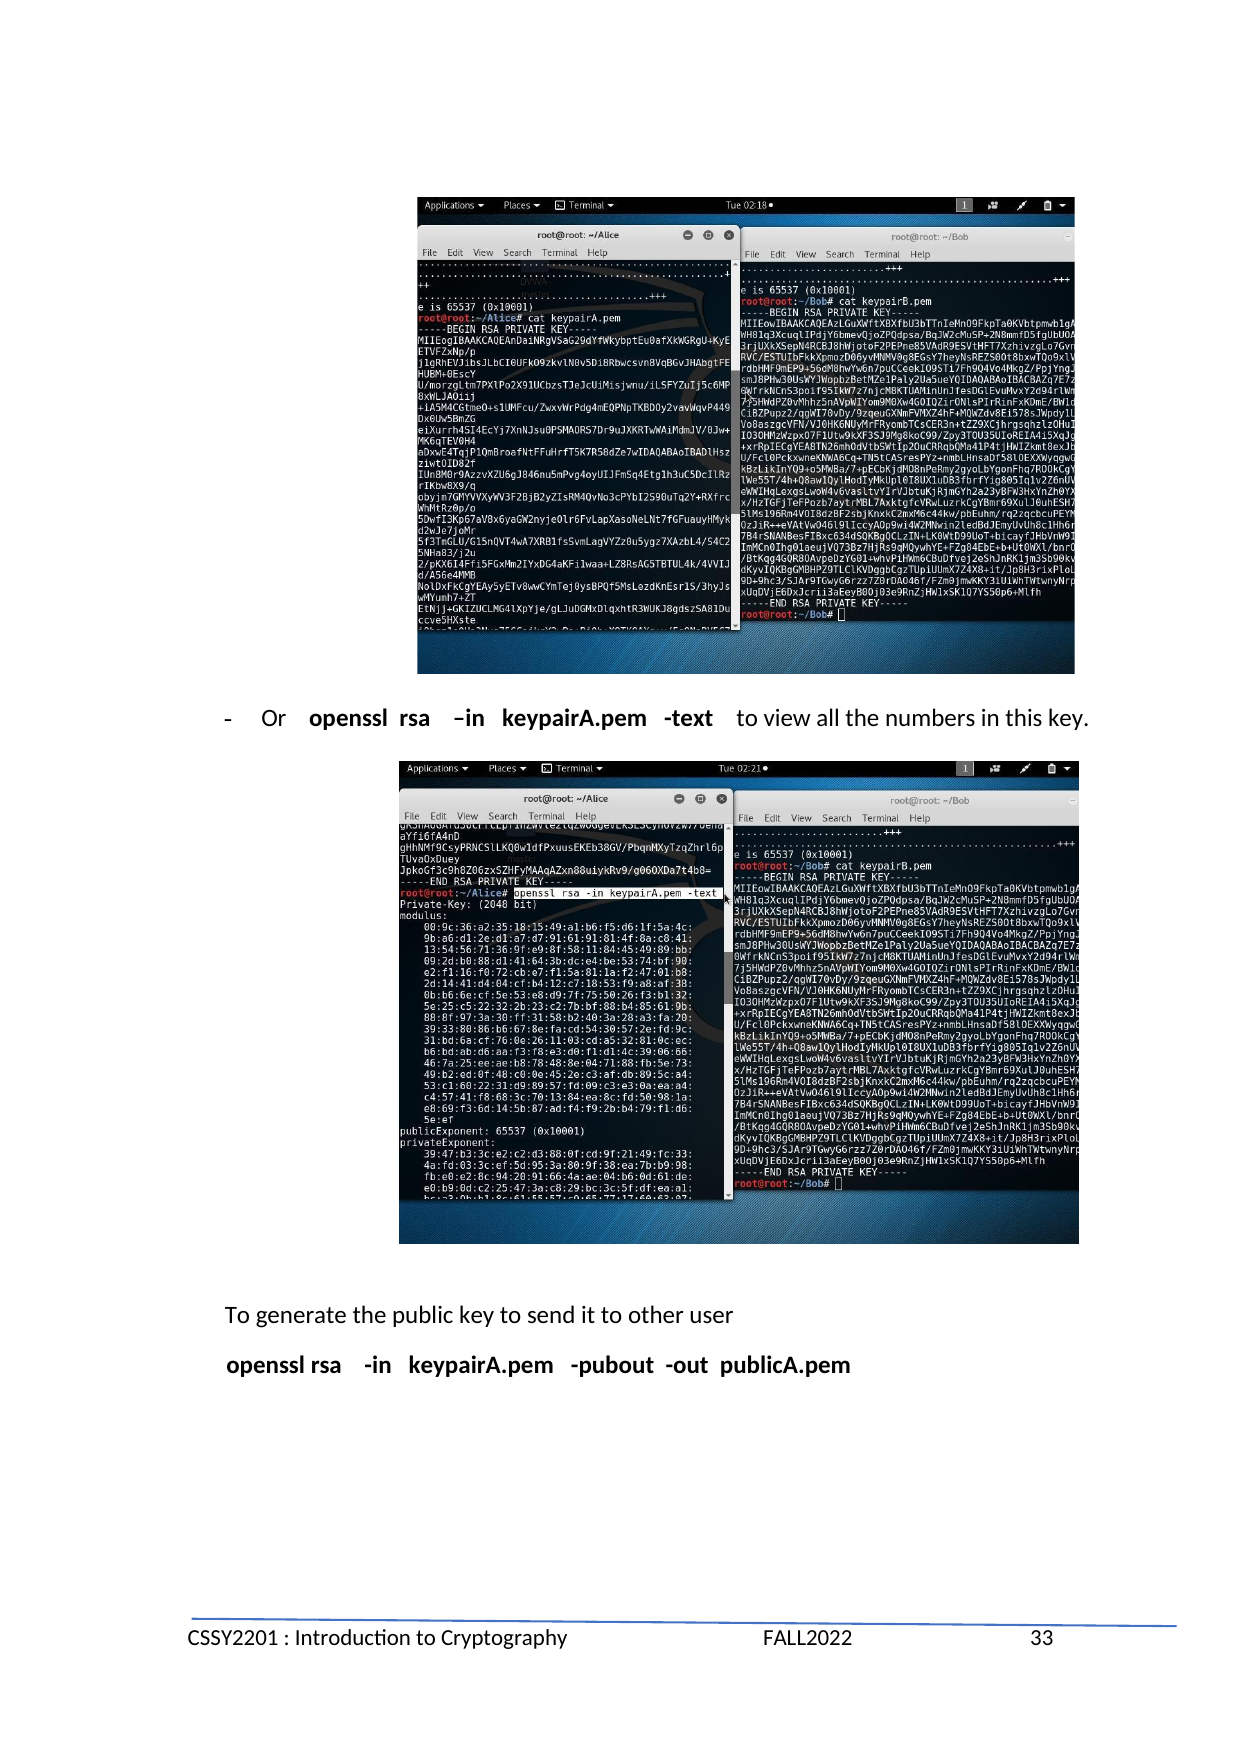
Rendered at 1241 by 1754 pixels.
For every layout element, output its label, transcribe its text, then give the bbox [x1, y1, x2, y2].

picture [399, 761, 1079, 1244]
text openssl rsa -in keypairA.pem -pubout -out publicA.pem [226, 1349, 1132, 1379]
list Or openssl rsa –in keypairA.pem -text to view all the numbers in this key. [223, 702, 1132, 733]
picture [417, 197, 1075, 674]
text To generate the public key to send it to other user [224, 1299, 1132, 1330]
